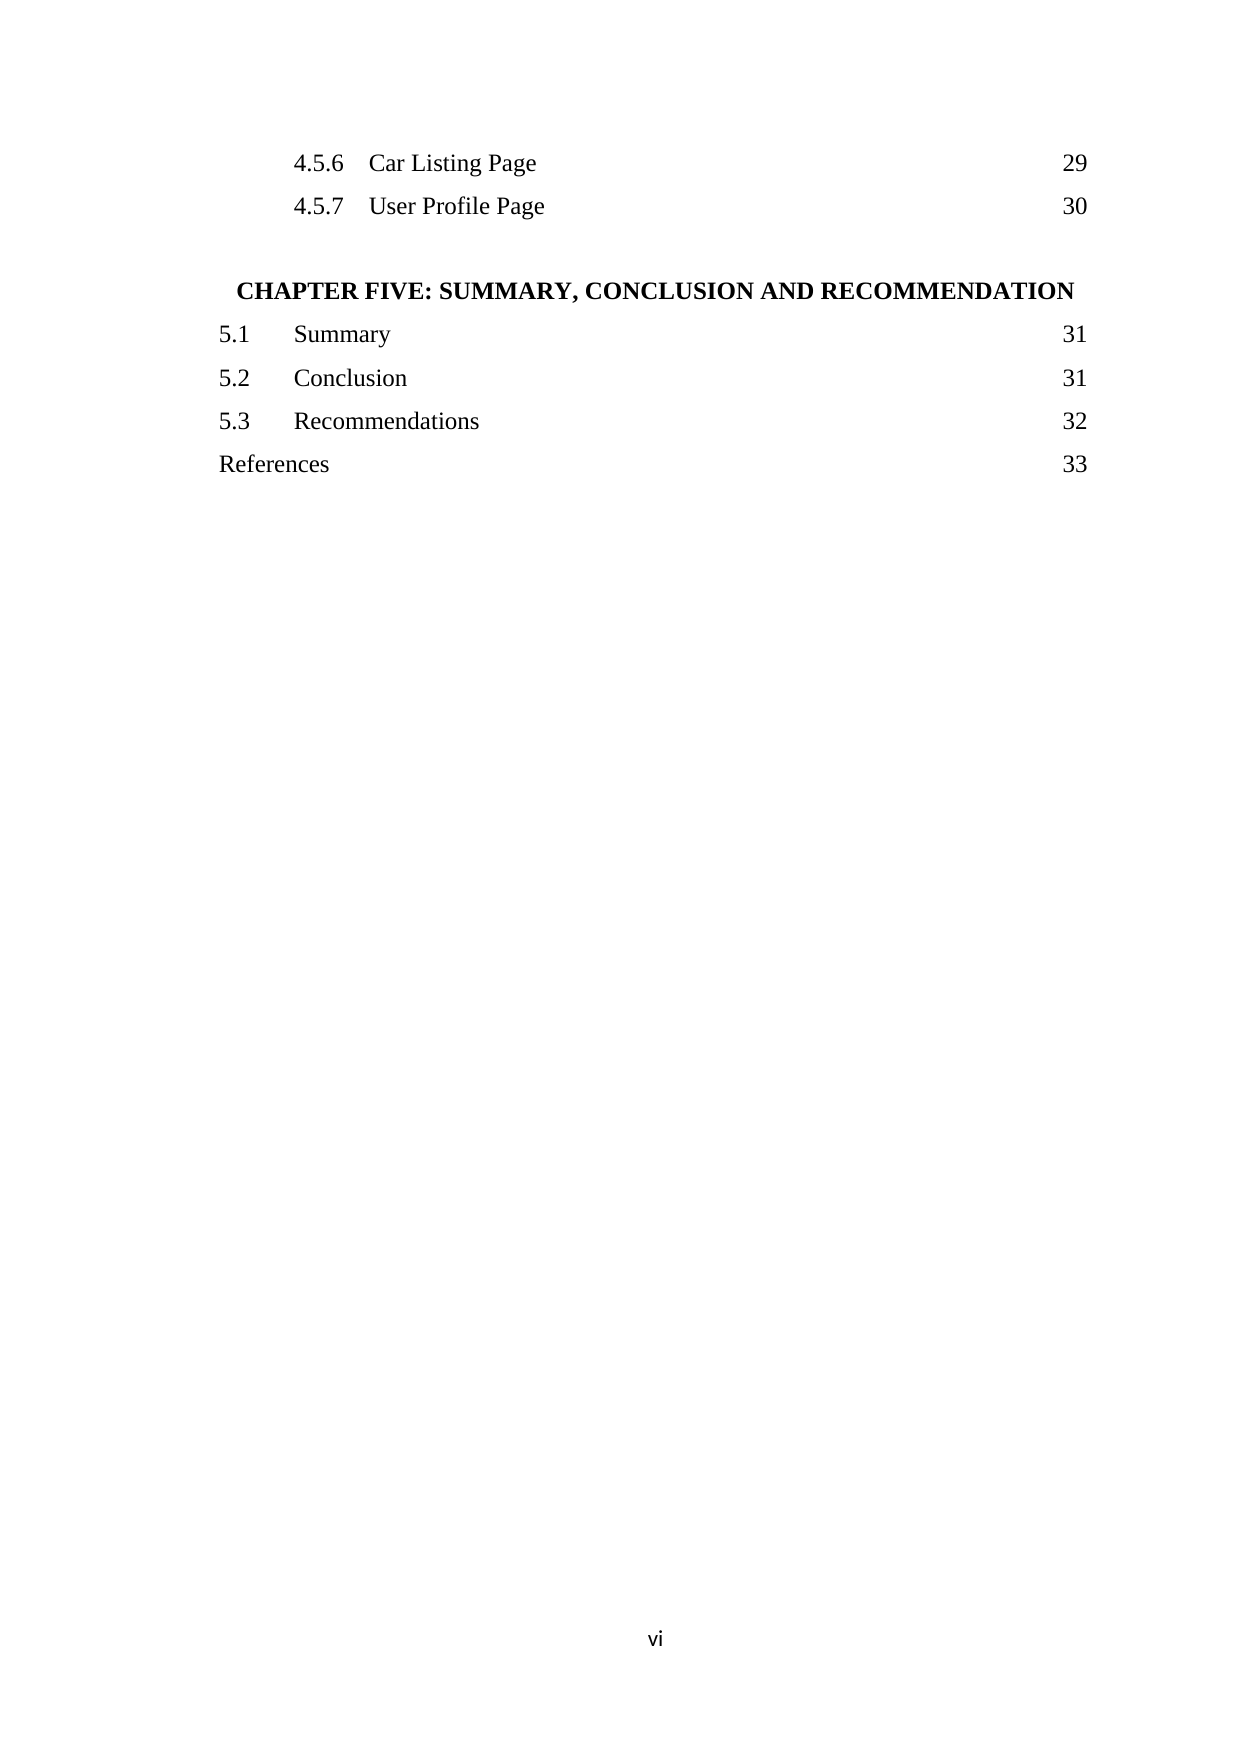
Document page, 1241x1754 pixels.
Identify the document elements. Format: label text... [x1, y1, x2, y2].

text References 33 [218, 449, 1092, 478]
text 4.5.7 User Profile Page 30 [218, 191, 1092, 219]
text 4.5.6 Car Listing Page 29 [218, 148, 1092, 176]
text CHAPTER FIVE: SUMMARY, CONCLUSION AND RECOMMENDATION [218, 276, 1092, 305]
text 5.2 Conclusion 31 [218, 363, 1092, 391]
text 5.1 Summary 31 [218, 319, 1092, 348]
text 5.3 Recommendations 32 [218, 406, 1092, 434]
